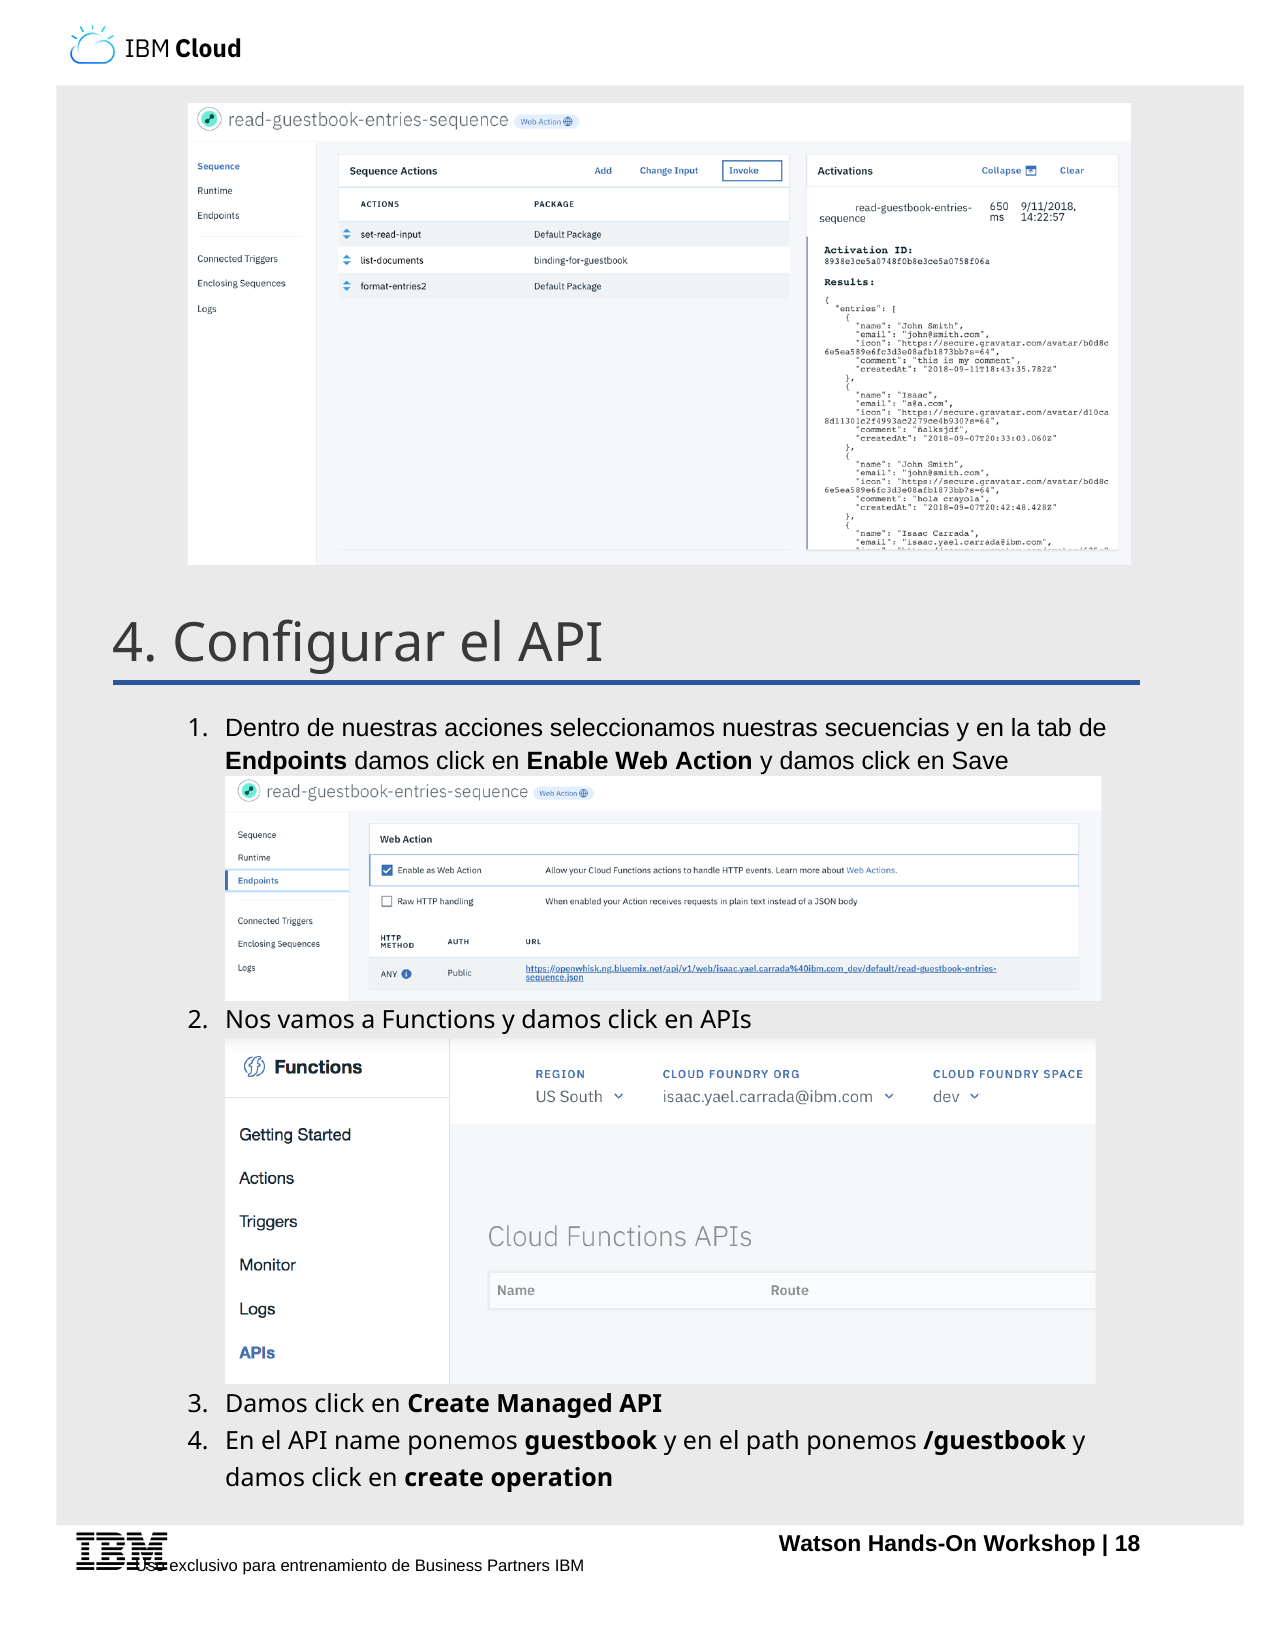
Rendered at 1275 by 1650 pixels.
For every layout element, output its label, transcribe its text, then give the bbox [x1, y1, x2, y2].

list Dentro de nuestras acciones seleccionamos nuestras secuencias y en la tab de Endpoints damos click en Enable Web Action y damos click en Save [187, 709, 1140, 774]
picture [225, 1038, 1096, 1384]
picture [187, 103, 1131, 565]
picture [51, 25, 259, 82]
subtitle 4. Configurar el API [112, 604, 1140, 684]
picture [225, 776, 1102, 1001]
list Damos click en Create Managed API [187, 1386, 1140, 1420]
list Nos vamos a Functions y damos click en APIs [187, 1002, 1140, 1036]
picture [75, 1531, 170, 1572]
list En el API name ponemos guestbook y en el path ponemos /guestbook y damos click en create operation [187, 1423, 1140, 1494]
